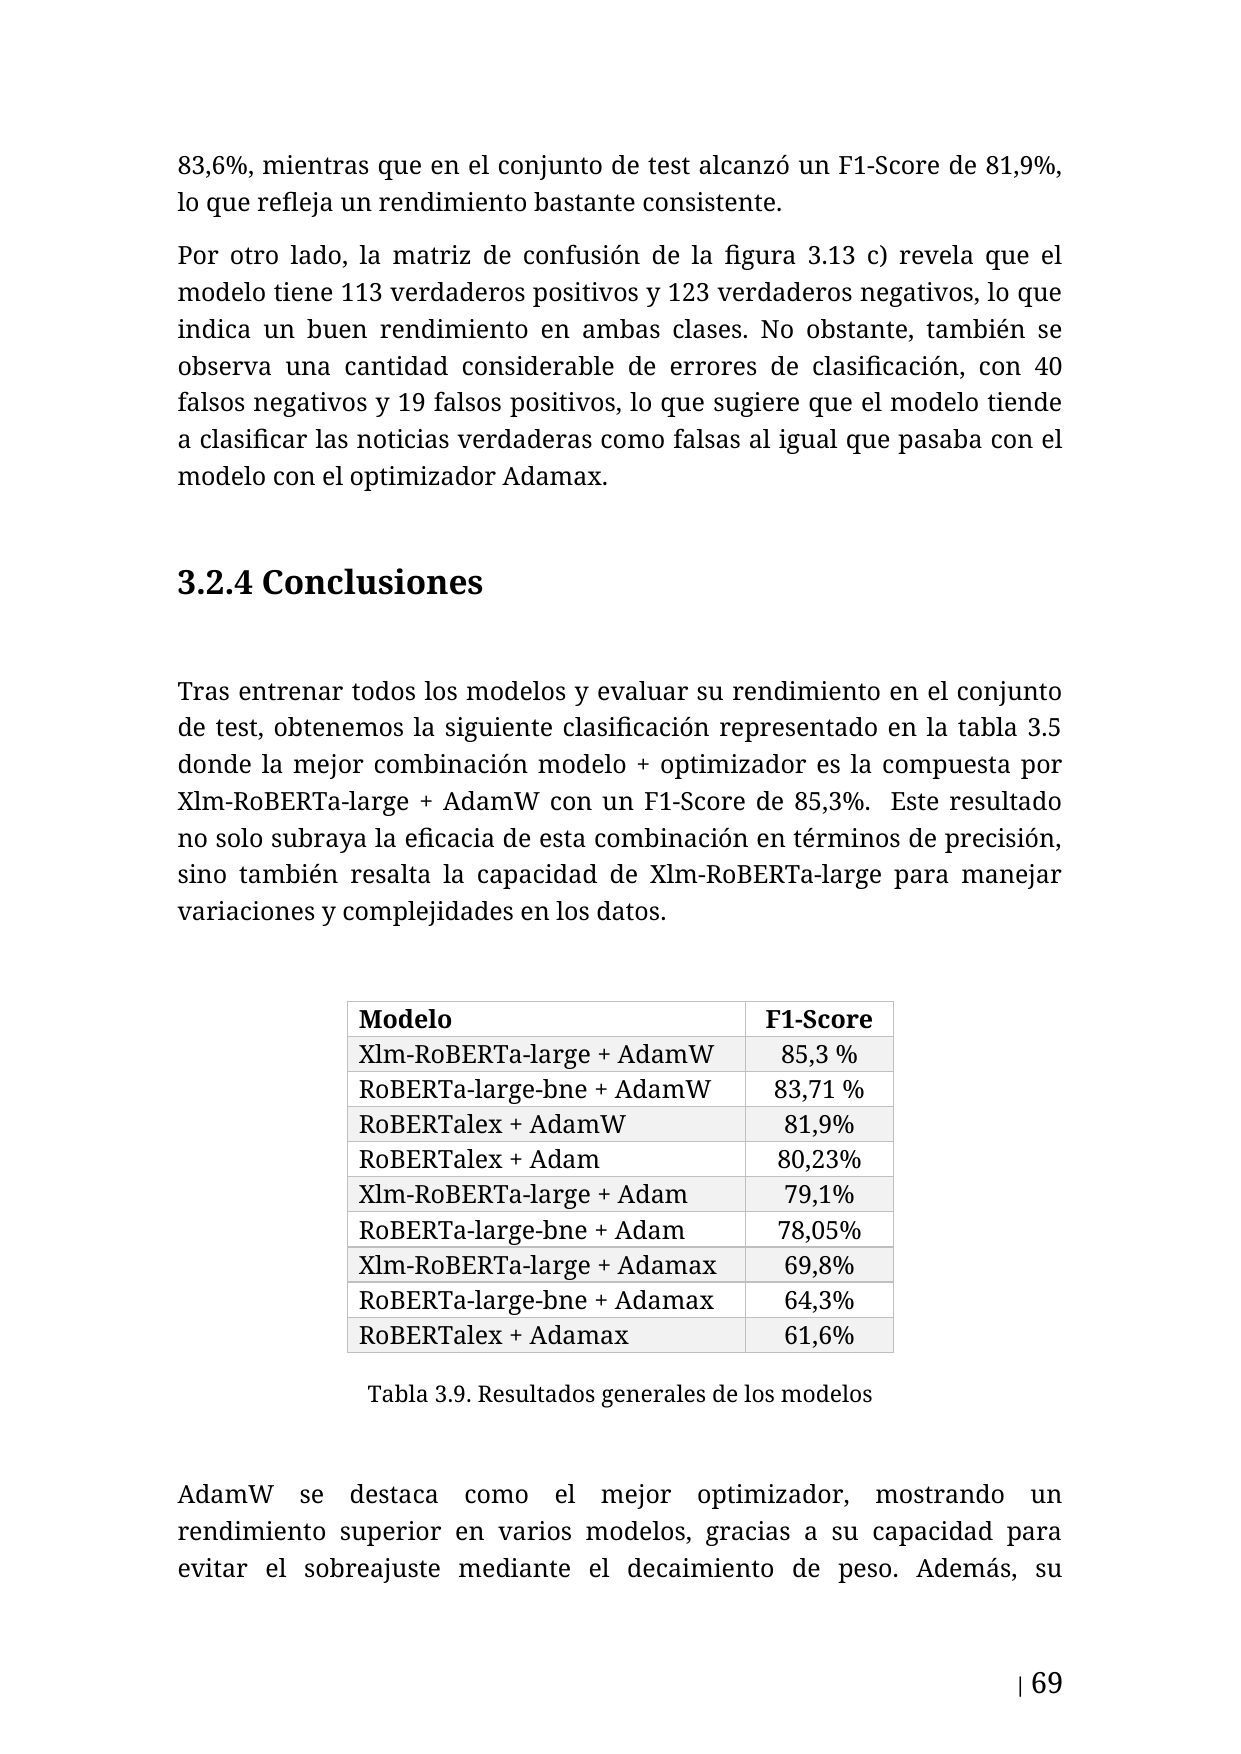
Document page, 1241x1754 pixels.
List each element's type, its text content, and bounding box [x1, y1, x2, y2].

text Por otro lado, la matriz de confusión de la figura 3.13 c) revela que el modelo tiene 113 verdaderos positivos y 123 verdaderos negativos, lo que indica un buen rendimiento en ambas clases. No obstante, también se observa una cantidad considerable de errores de clasificación, con 40 falsos negativos y 19 falsos positivos, lo que sugiere que el modelo tiende a clasificar las noticias verdaderas como falsas al igual que pasaba con el modelo con el optimizador Adamax. [177, 238, 1063, 492]
table_cell RoBERTa-large-bne + Adamax [348, 1283, 745, 1317]
table_cell 69,8% [746, 1248, 893, 1281]
table_header F1-Score [746, 1002, 893, 1036]
table_cell RoBERTalex + AdamW [348, 1107, 745, 1141]
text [177, 148, 1063, 218]
subtitle 3.2.4 Conclusiones [177, 559, 1063, 604]
table_cell Xlm-RoBERTa-large + Adamax [348, 1248, 745, 1281]
table_cell 64,3% [746, 1283, 893, 1317]
table_cell 78,05% [746, 1212, 893, 1246]
table_cell RoBERTalex + Adamax [348, 1318, 745, 1352]
table_cell 85,3 % [746, 1037, 893, 1071]
text Tras entrenar todos los modelos y evaluar su rendimiento en el conjunto de test, obtenemos la siguiente clasificación representado en la tabla 3.5 donde la mejor combinación modelo + optimizador es la compuesta por Xlm-RoBERTa-large + AdamW con un F1-Score de 85,3%. Este resultado no solo subraya la eficacia de esta combinación en términos de precisión, sino también resalta la capacidad de Xlm-RoBERTa-large para manejar variaciones y complejidades en los datos. [177, 673, 1063, 928]
table_cell 79,1% [746, 1177, 893, 1211]
table_cell 61,6% [746, 1318, 893, 1352]
table_cell RoBERTalex + Adam [348, 1142, 745, 1176]
table_cell Xlm-RoBERTa-large + AdamW [348, 1037, 745, 1071]
table_cell 81,9% [746, 1107, 893, 1141]
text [177, 1477, 1063, 1584]
table_cell 83,71 % [746, 1072, 893, 1106]
table_cell 80,23% [746, 1142, 893, 1176]
table_cell Xlm-RoBERTa-large + Adam [348, 1177, 745, 1211]
table_cell RoBERTa-large-bne + AdamW [348, 1072, 745, 1106]
table_cell RoBERTa-large-bne + Adam [348, 1212, 745, 1246]
table_header Modelo [348, 1002, 745, 1036]
